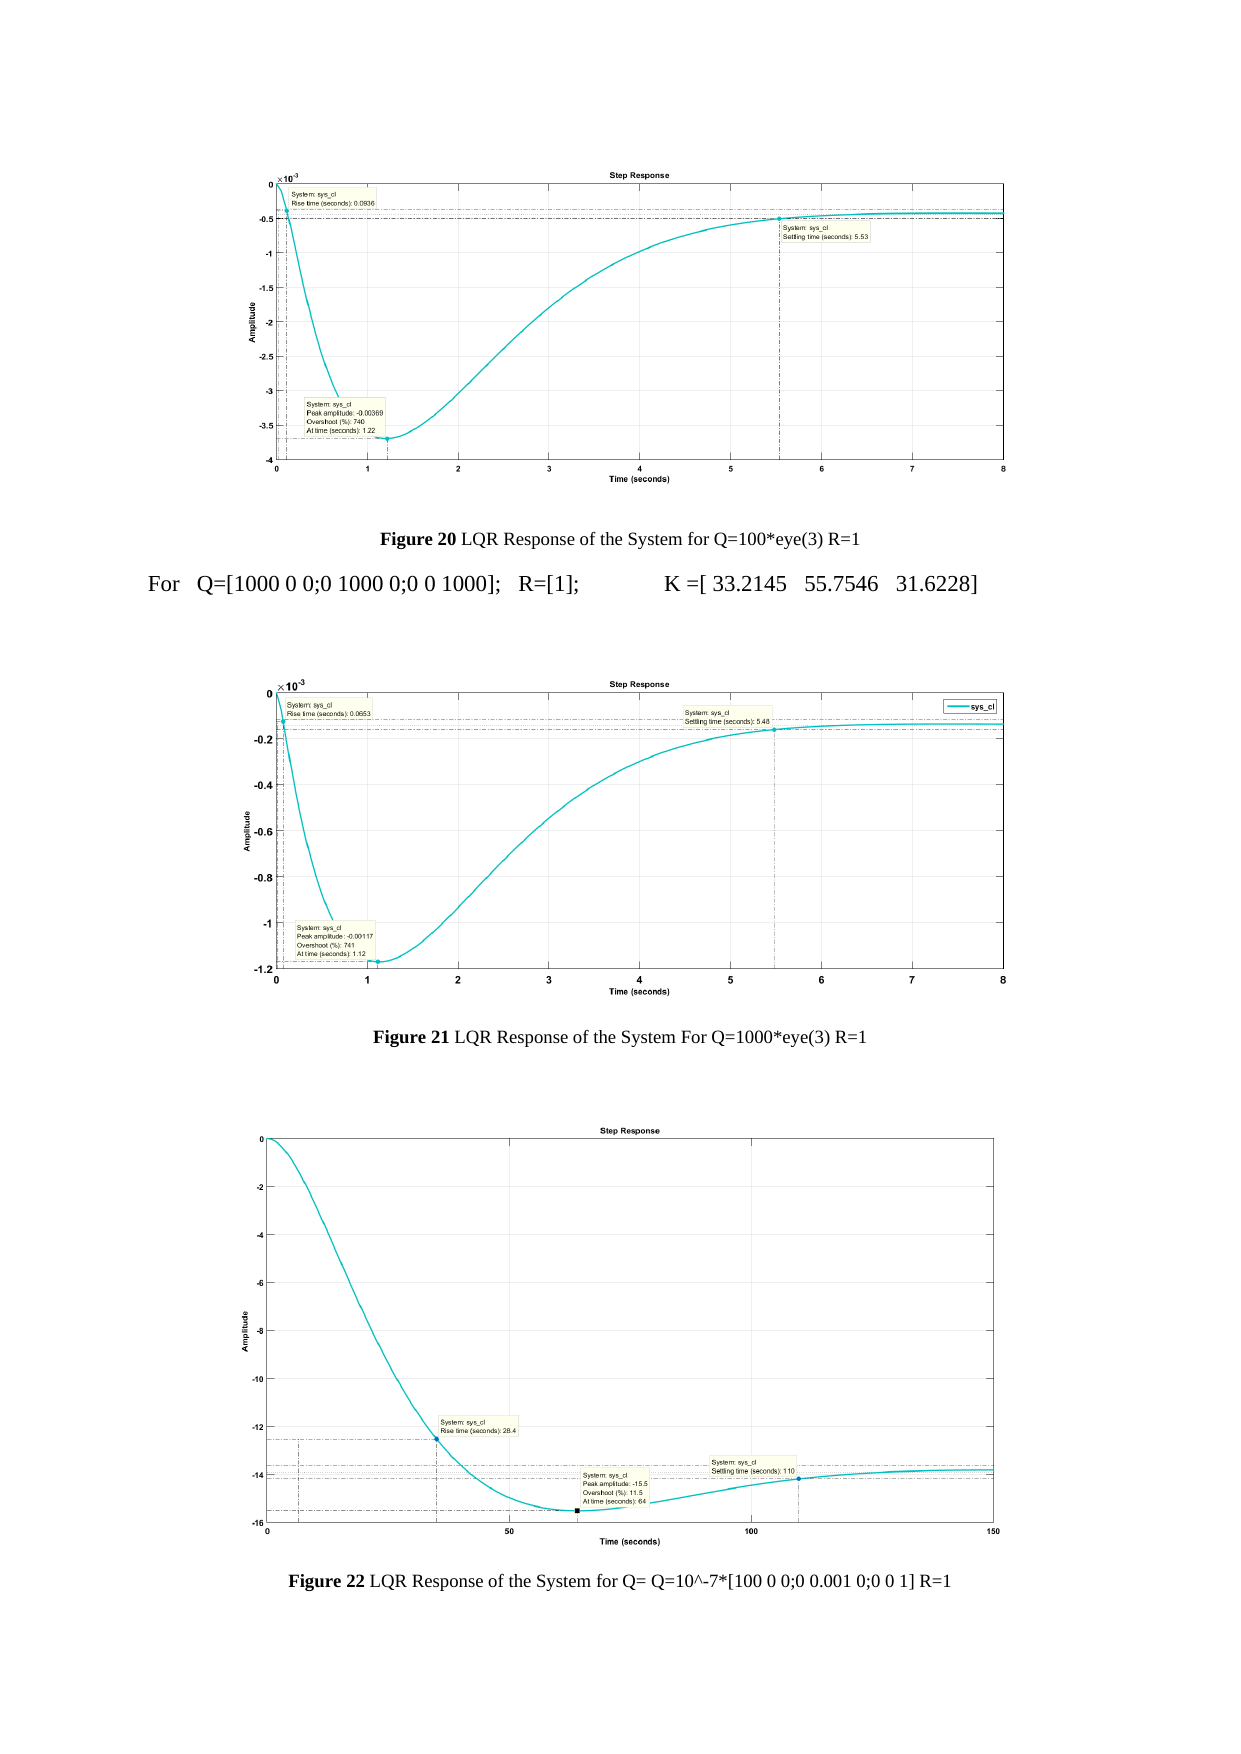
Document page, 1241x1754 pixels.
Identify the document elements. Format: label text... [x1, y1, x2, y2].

text Figure 21 LQR Response of the System For Q=1000*eye(3) R=1 [148, 1026, 1093, 1047]
text Figure 22 LQR Response of the System for Q= Q=10^-7*[100 0 0;0 0.001 0;0 0 1] R=1 [148, 1570, 1093, 1592]
picture [224, 1115, 1016, 1552]
text Figure 20 LQR Response of the System for Q=100*eye(3) R=1 [148, 528, 1093, 550]
picture [147, 656, 1093, 1007]
text For Q=[1000 0 0;0 1000 0;0 0 1000]; R=[1]; K =[ 33.2145 55.7546 31.6228] [148, 571, 1093, 597]
picture [147, 147, 1093, 498]
